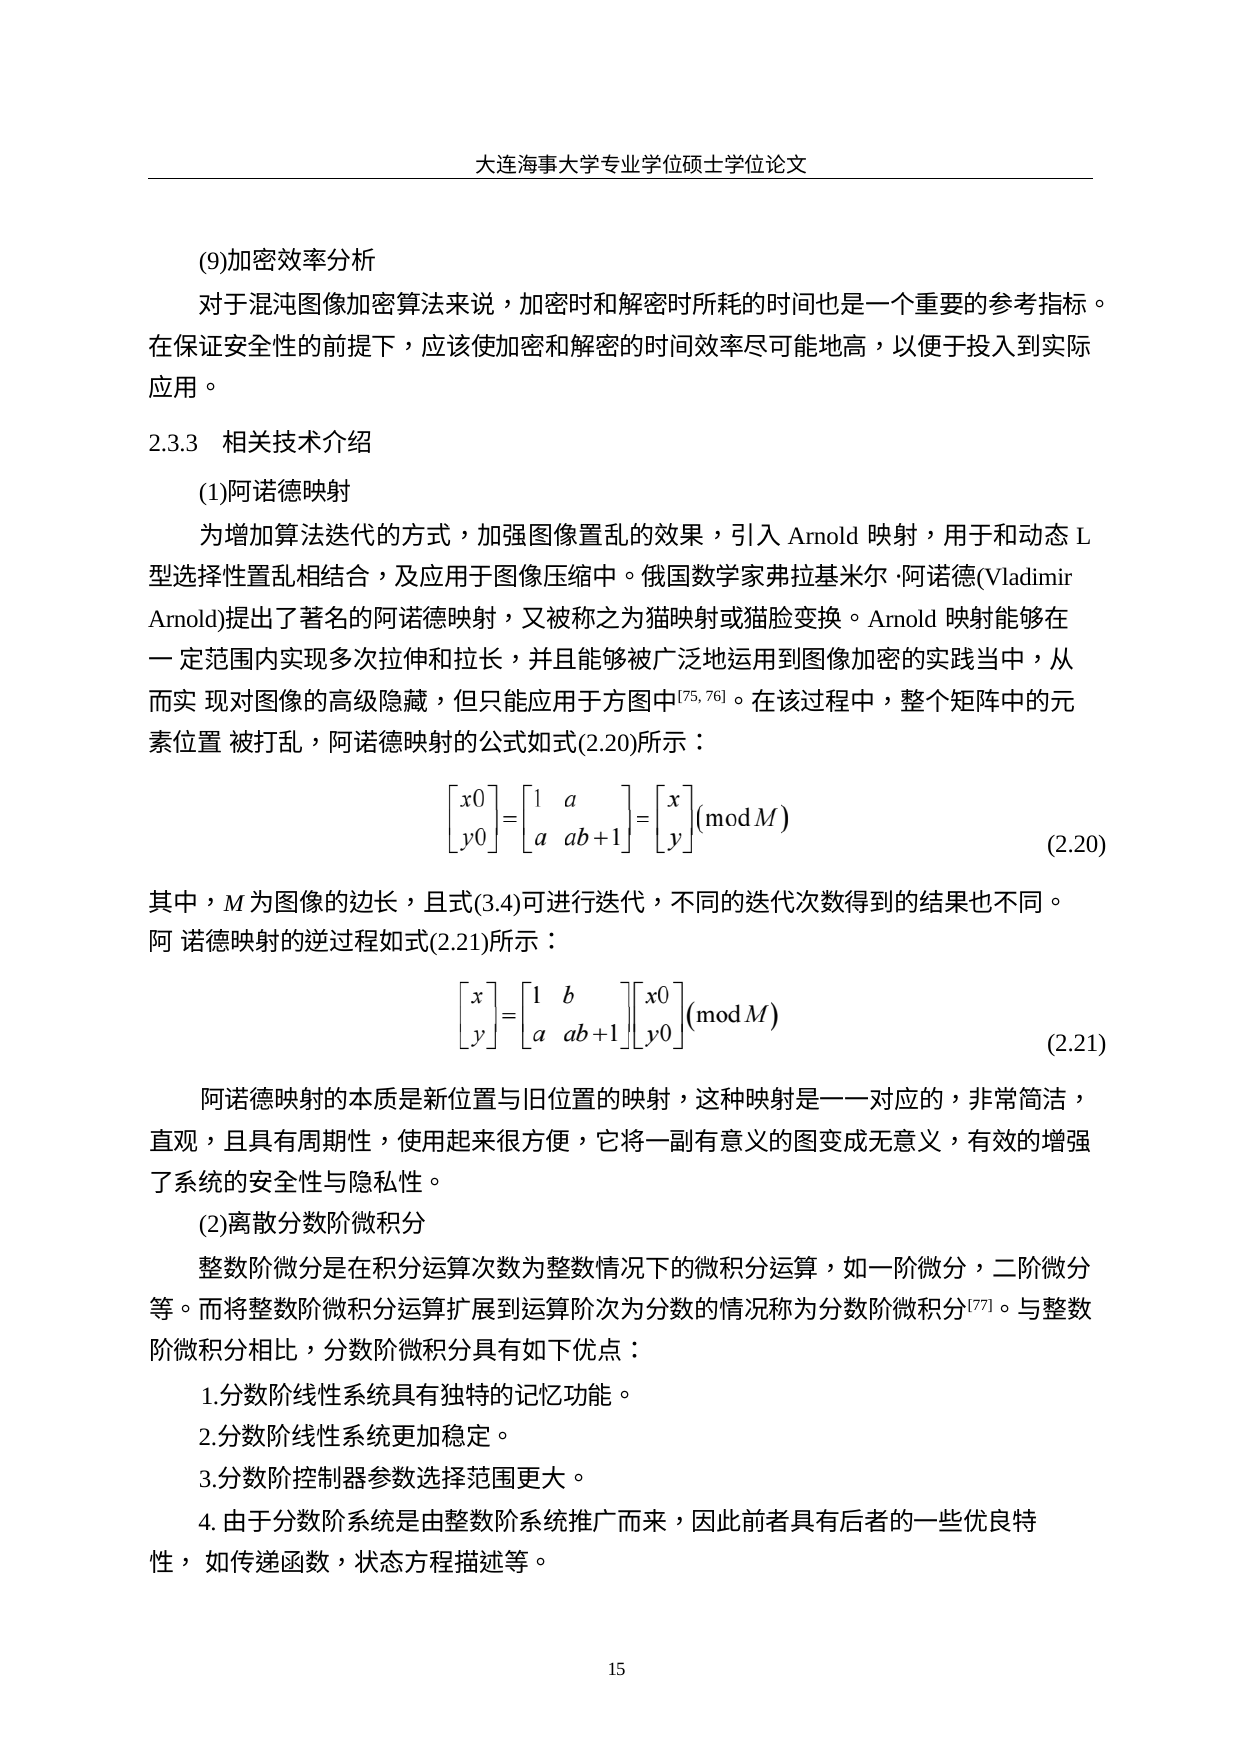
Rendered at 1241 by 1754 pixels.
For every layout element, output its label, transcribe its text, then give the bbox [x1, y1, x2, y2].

text (9)加密效率分析 [199, 246, 1113, 275]
text 2.3.3 相关技术介绍 [148, 426, 1113, 457]
picture [448, 783, 789, 856]
text 为增加算法迭代的方式，加强图像置乱的效果，引入 Arnold 映射，用于和动态 L 型选择性置乱相结合，及应用于图像压缩中。俄国数学家弗拉基米尔 ·阿诺德(Vladimir Arnold)提出了著名的阿诺德映射，又被称之为猫映射或猫脸变换。Arnold 映射能够在一 定范围内实现多次拉伸和拉长，并且能够被广泛地运用到图像加密的实践当中，从而实 现对图像的高级隐藏，但只能应用于方图中[75, 76]。在该过程中，整个矩阵中的元素位置 被打乱，阿诺德映射的公式如式(2.20)所示： [148, 517, 1093, 759]
text 15 [607, 1662, 1113, 1679]
text 对于混沌图像加密算法来说，加密时和解密时所耗的时间也是一个重要的参考指标。 在保证安全性的前提下，应该使加密和解密的时间效率尽可能地高，以便于投入到实际 应用。 [148, 287, 1113, 403]
text 3.分数阶控制器参数选择范围更大。 [199, 1462, 1113, 1493]
text 1.分数阶线性系统具有独特的记忆功能。 2.分数阶线性系统更加稳定。 [198, 1378, 637, 1452]
text 其中，M 为图像的边长，且式(3.4)可进行迭代，不同的迭代次数得到的结果也不同。阿 诺德映射的逆过程如式(2.21)所示： [149, 885, 1093, 957]
picture [459, 977, 778, 1053]
text (1)阿诺德映射 [199, 476, 1113, 506]
text 阿诺德映射的本质是新位置与旧位置的映射，这种映射是一一对应的，非常简洁， 直观，且具有周期性，使用起来很方便，它将一副有意义的图变成无意义，有效的增强 了系统的安全性与隐私性。 [149, 1082, 1093, 1198]
text 整数阶微分是在积分运算次数为整数情况下的微积分运算，如一阶微分，二阶微分 等。而将整数阶微积分运算扩展到运算阶次为分数的情况称为分数阶微积分[77]。与整数 阶微积分相比，分数阶微积分具有如下优点： [149, 1251, 1093, 1367]
text (2)离散分数阶微积分 [199, 1209, 1113, 1239]
text 4. 由于分数阶系统是由整数阶系统推广而来，因此前者具有后者的一些优良特性， 如传递函数，状态方程描述等。 [149, 1504, 1087, 1578]
